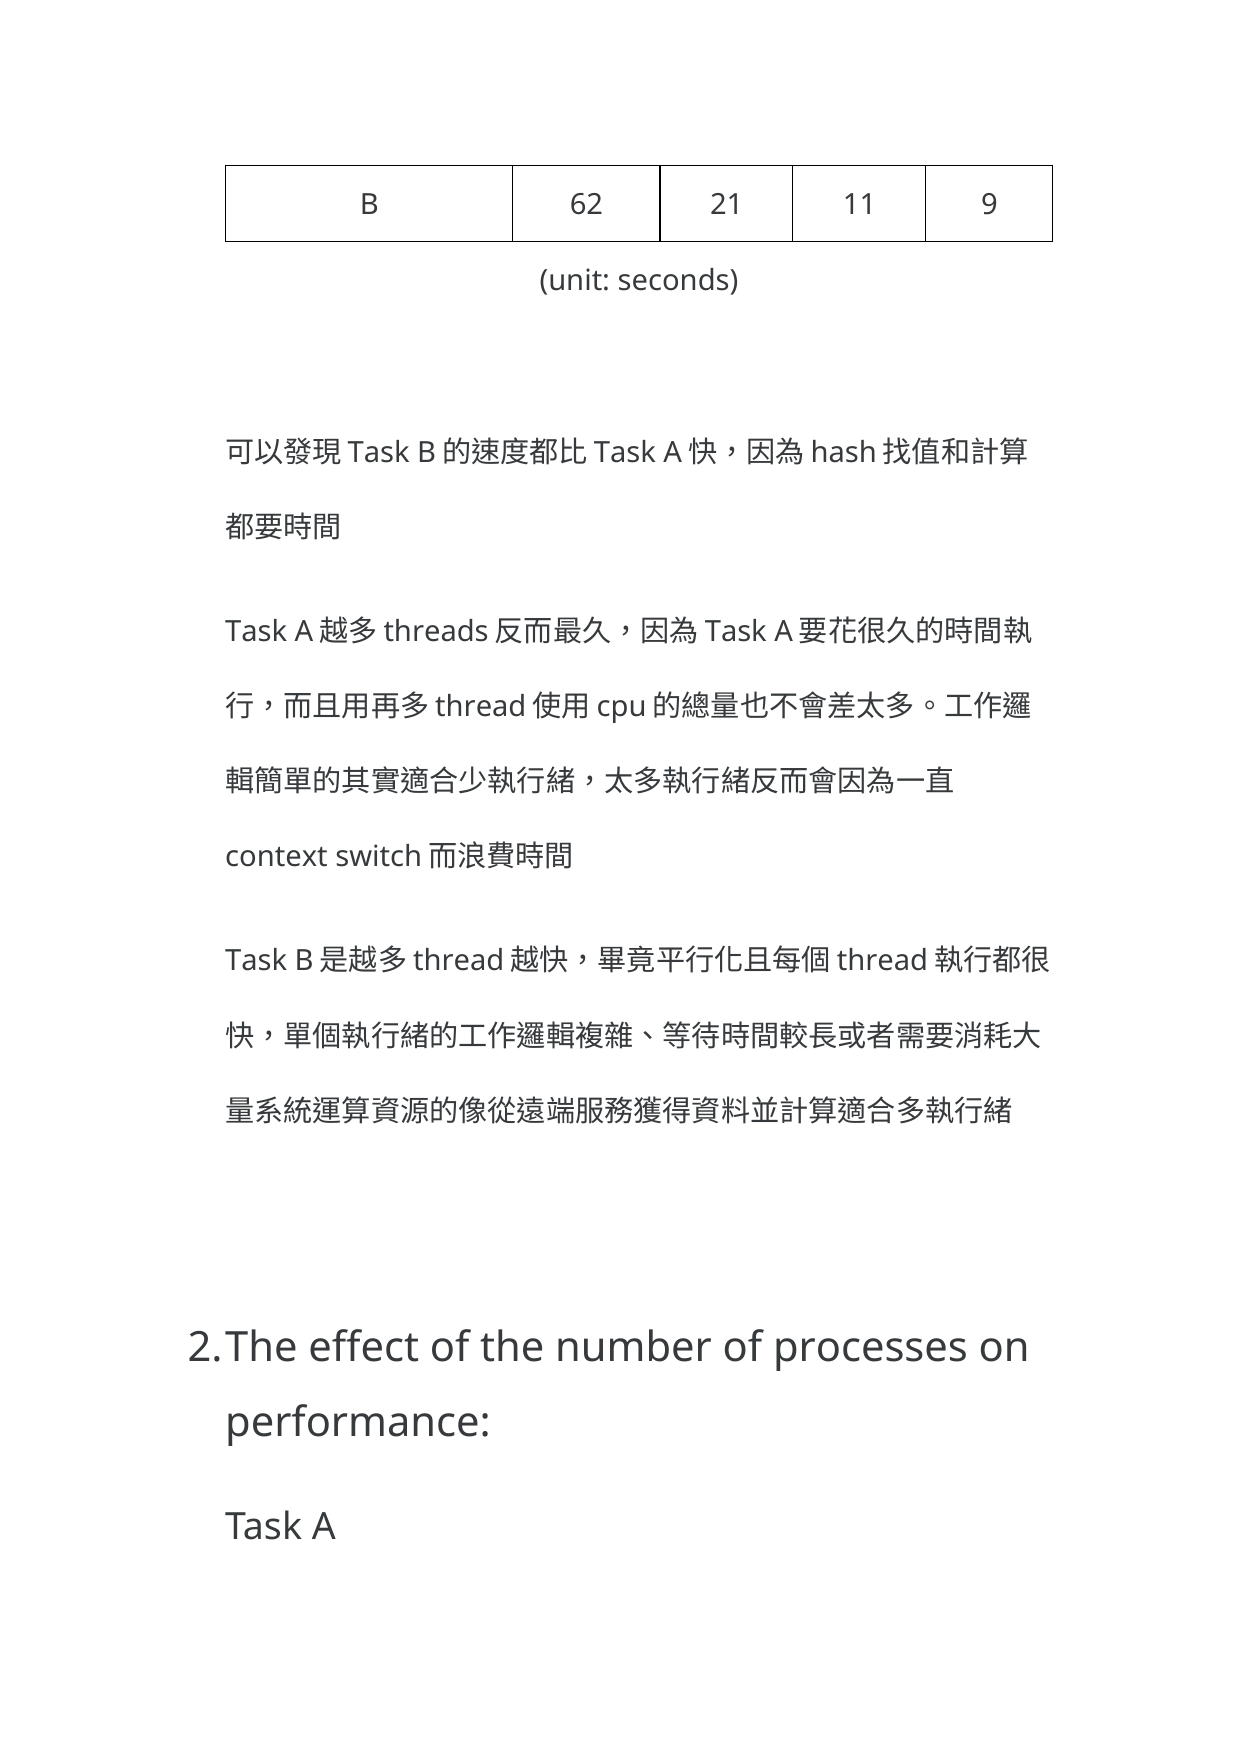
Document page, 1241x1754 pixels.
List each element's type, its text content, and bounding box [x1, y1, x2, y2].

text 可以發現Task B的速度都比Task A快，因為hash找值和計算都要時間 [225, 412, 1053, 562]
table_cell 21 [661, 166, 792, 241]
table_cell B [226, 166, 512, 241]
text Task A [225, 1487, 1053, 1562]
text (unit: seconds) [225, 242, 1053, 317]
table_cell 62 [513, 166, 659, 241]
text Task A越多threads反而最久，因為Task A要花很久的時間執行，而且用再多thread使用cpu的總量也不會差太多。工作邏輯簡單的其實適合少執行緒，太多執行緒反而會因為一直context switch而浪費時間 [225, 592, 1053, 892]
list The effect of the number of processes on performance: [187, 1308, 1053, 1458]
table_cell 9 [926, 166, 1052, 241]
table_cell 11 [793, 166, 925, 241]
text Task B是越多thread越快，畢竟平行化且每個thread執行都很快，單個執行緒的工作邏輯複雜、等待時間較長或者需要消耗大量系統運算資源的像從遠端服務獲得資料並計算適合多執行緒 [225, 921, 1053, 1146]
